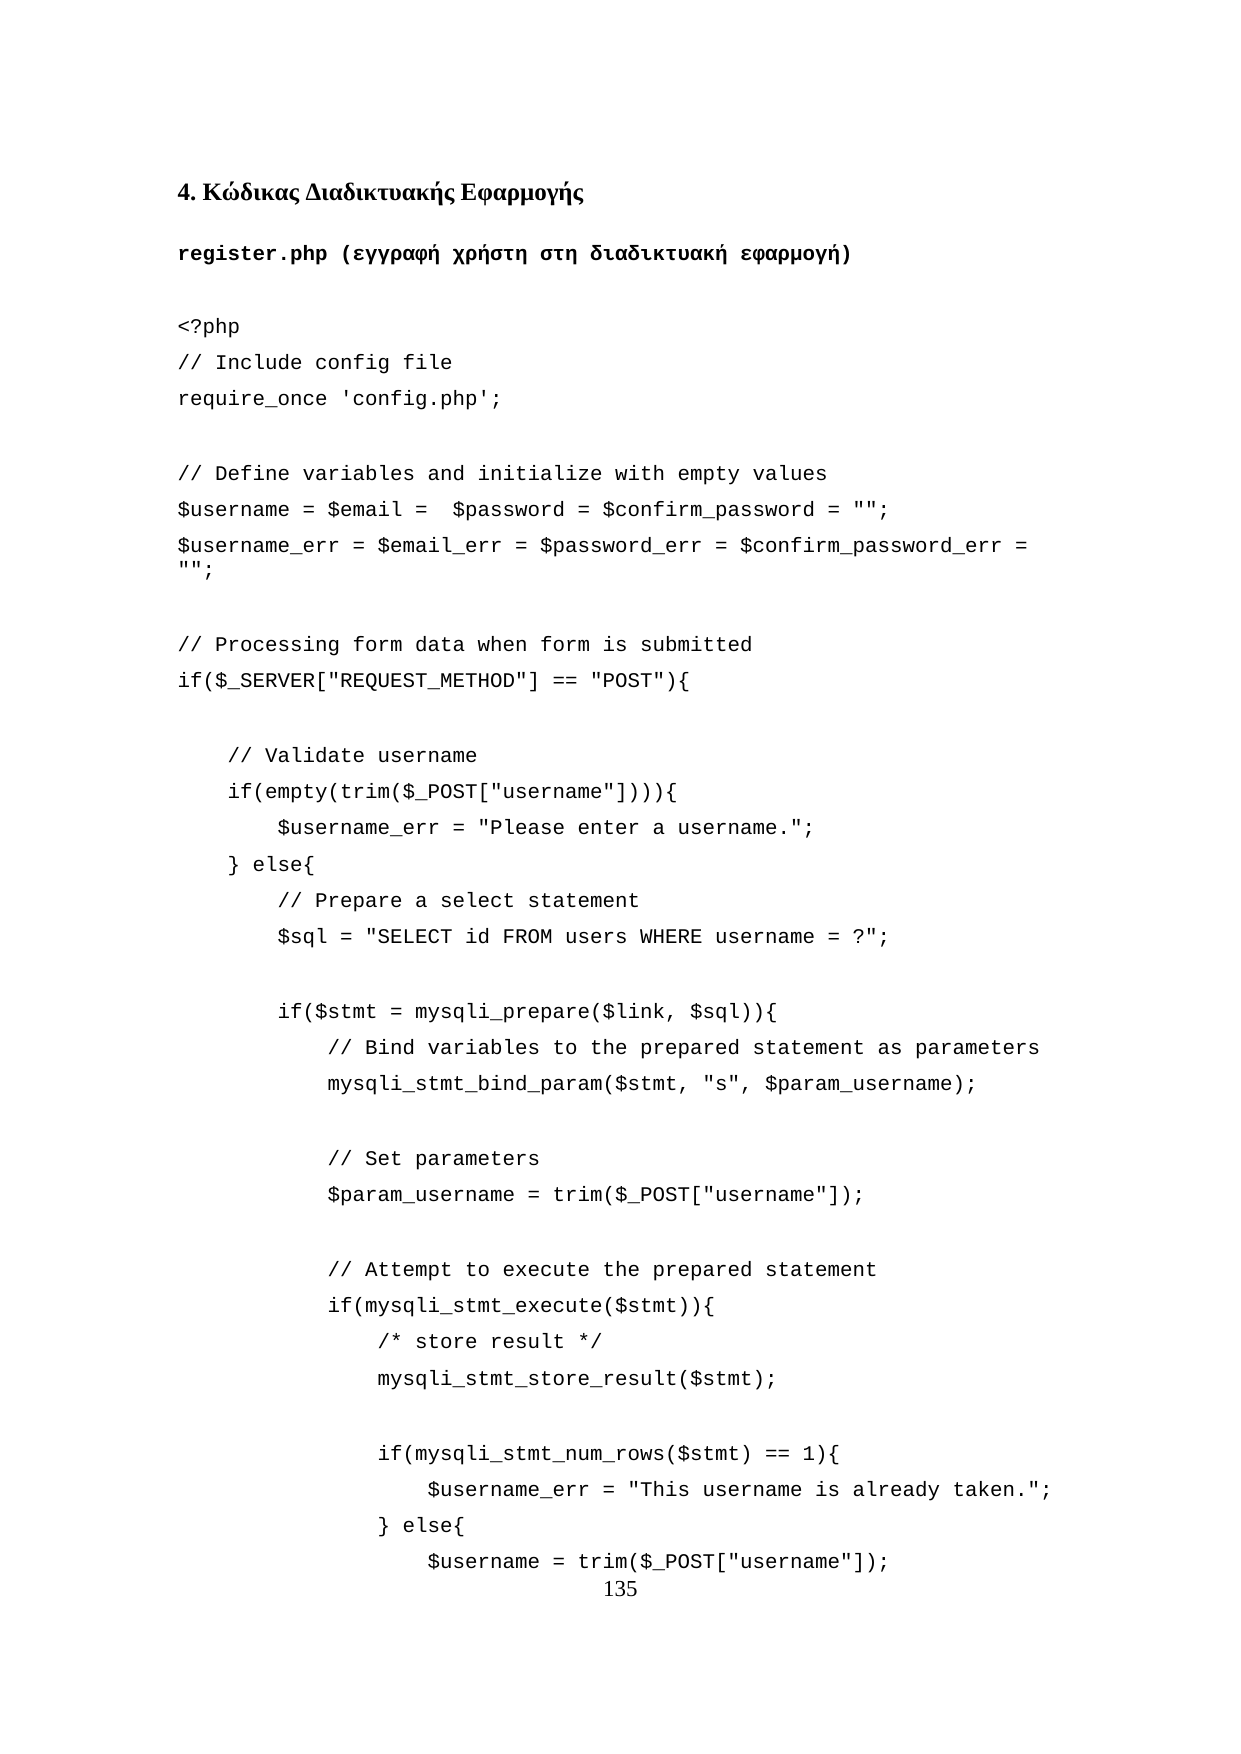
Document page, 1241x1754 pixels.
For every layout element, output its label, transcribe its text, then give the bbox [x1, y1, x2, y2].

text $username_err = "This username is already taken."; [177, 1479, 1063, 1502]
text // Prepare a select statement [177, 890, 1063, 913]
text if($_SERVER["REQUEST_METHOD"] == "POST"){ [177, 670, 1063, 694]
text $param_username = trim($_POST["username"]); [177, 1184, 1063, 1208]
text if(empty(trim($_POST["username"]))){ [177, 781, 1063, 805]
text mysqli_stmt_store_result($stmt); [177, 1368, 1063, 1391]
text } else{ [177, 1515, 1063, 1539]
text if($stmt = mysqli_prepare($link, $sql)){ [177, 1001, 1063, 1024]
text // Bind variables to the prepared statement as parameters [177, 1037, 1063, 1061]
text $username = $email = $password = $confirm_password = ""; [177, 499, 1063, 523]
text } else{ [177, 853, 1063, 877]
text 4. Κώδικας Διαδικτυακής Εφαρμογής [177, 177, 1063, 206]
text <?php [177, 316, 1063, 339]
text register.php (εγγραφή χρήστη στη διαδικτυακή εφαρμογή) [177, 243, 1063, 267]
text if(mysqli_stmt_num_rows($stmt) == 1){ [177, 1443, 1063, 1466]
text // Include config file [177, 352, 1063, 376]
text $username_err = $email_err = $password_err = $confirm_password_err = ""; [177, 535, 1063, 583]
text $username = trim($_POST["username"]); [177, 1551, 1063, 1575]
text /* store result */ [177, 1332, 1063, 1355]
text // Attempt to execute the prepared statement [177, 1259, 1063, 1283]
text // Validate username [177, 745, 1063, 769]
text // Set parameters [177, 1148, 1063, 1172]
text require_once 'config.php'; [177, 388, 1063, 412]
text $username_err = "Please enter a username."; [177, 817, 1063, 841]
text mysqli_stmt_bind_param($stmt, "s", $param_username); [177, 1073, 1063, 1097]
text // Define variables and initialize with empty values [177, 463, 1063, 487]
text // Processing form data when form is submitted [177, 634, 1063, 658]
text $sql = "SELECT id FROM users WHERE username = ?"; [177, 926, 1063, 949]
text if(mysqli_stmt_execute($stmt)){ [177, 1295, 1063, 1319]
